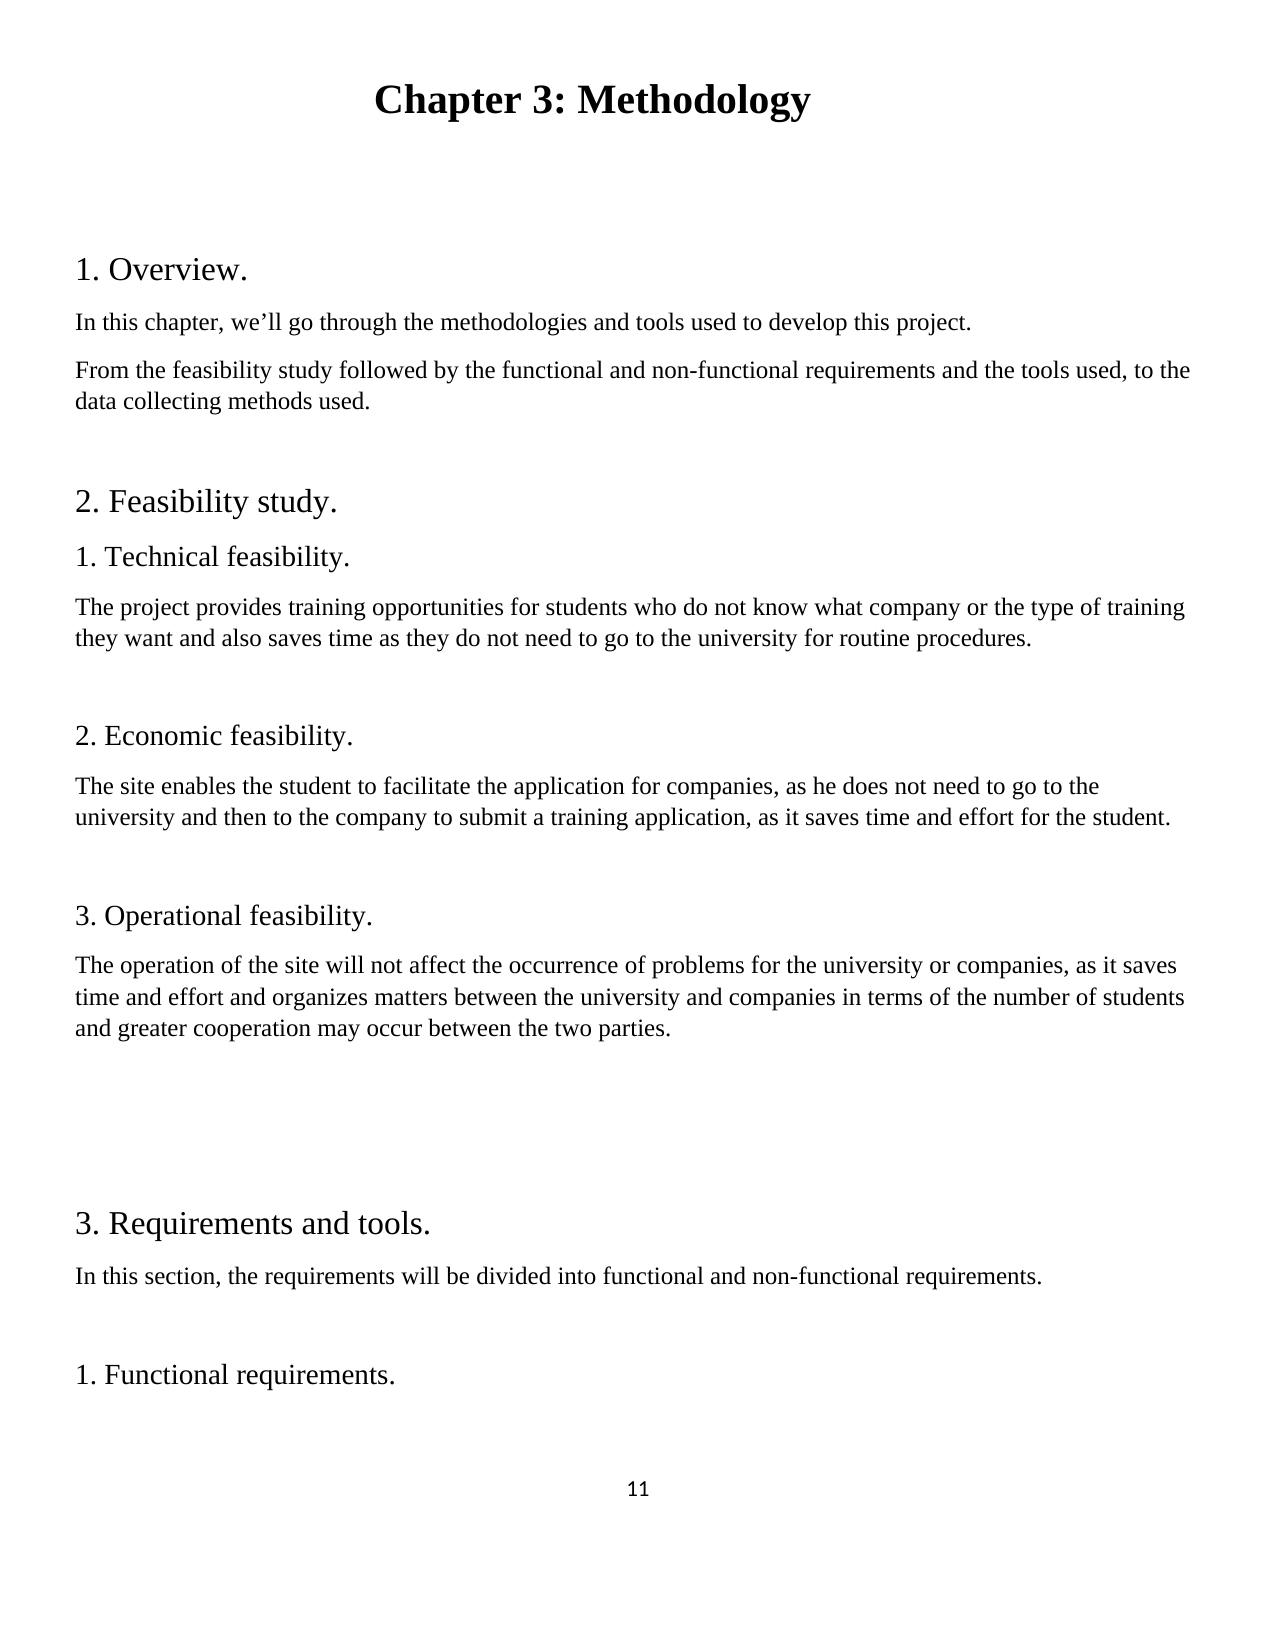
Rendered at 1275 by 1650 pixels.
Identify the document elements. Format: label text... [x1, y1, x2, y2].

text In this chapter, we’ll go through the methodologies and tools used to develop this project. [75, 307, 1200, 336]
text 1. Functional requirements. [75, 1357, 1200, 1390]
text The operation of the site will not affect the occurrence of problems for the university or companies, as it saves time and effort and organizes matters between the university and companies in terms of the number of students and greater cooperation may occur between the two parties. [75, 951, 1200, 1041]
text In this section, the requirements will be divided into functional and non-functional requirements. [75, 1261, 1200, 1290]
text 3. Operational feasibility. [75, 898, 1200, 931]
text Chapter 3: Methodology [75, 75, 1200, 123]
text 1. Technical feasibility. [75, 539, 1200, 573]
text 3. Requirements and tools. [75, 1203, 1200, 1242]
text From the feasibility study followed by the functional and non-functional requirements and the tools used, to the data collecting methods used. [75, 355, 1200, 414]
text 2. Feasibility study. [75, 481, 1200, 519]
text 2. Economic feasibility. [75, 718, 1200, 752]
text The project provides training opportunities for students who do not know what company or the type of training they want and also saves time as they do not need to go to the university for routine procedures. [75, 592, 1200, 652]
text The site enables the student to facilitate the application for companies, as he does not need to go to the university and then to the company to submit a training application, as it saves time and effort for the student. [75, 771, 1200, 831]
text 1. Overview. [75, 249, 1200, 287]
